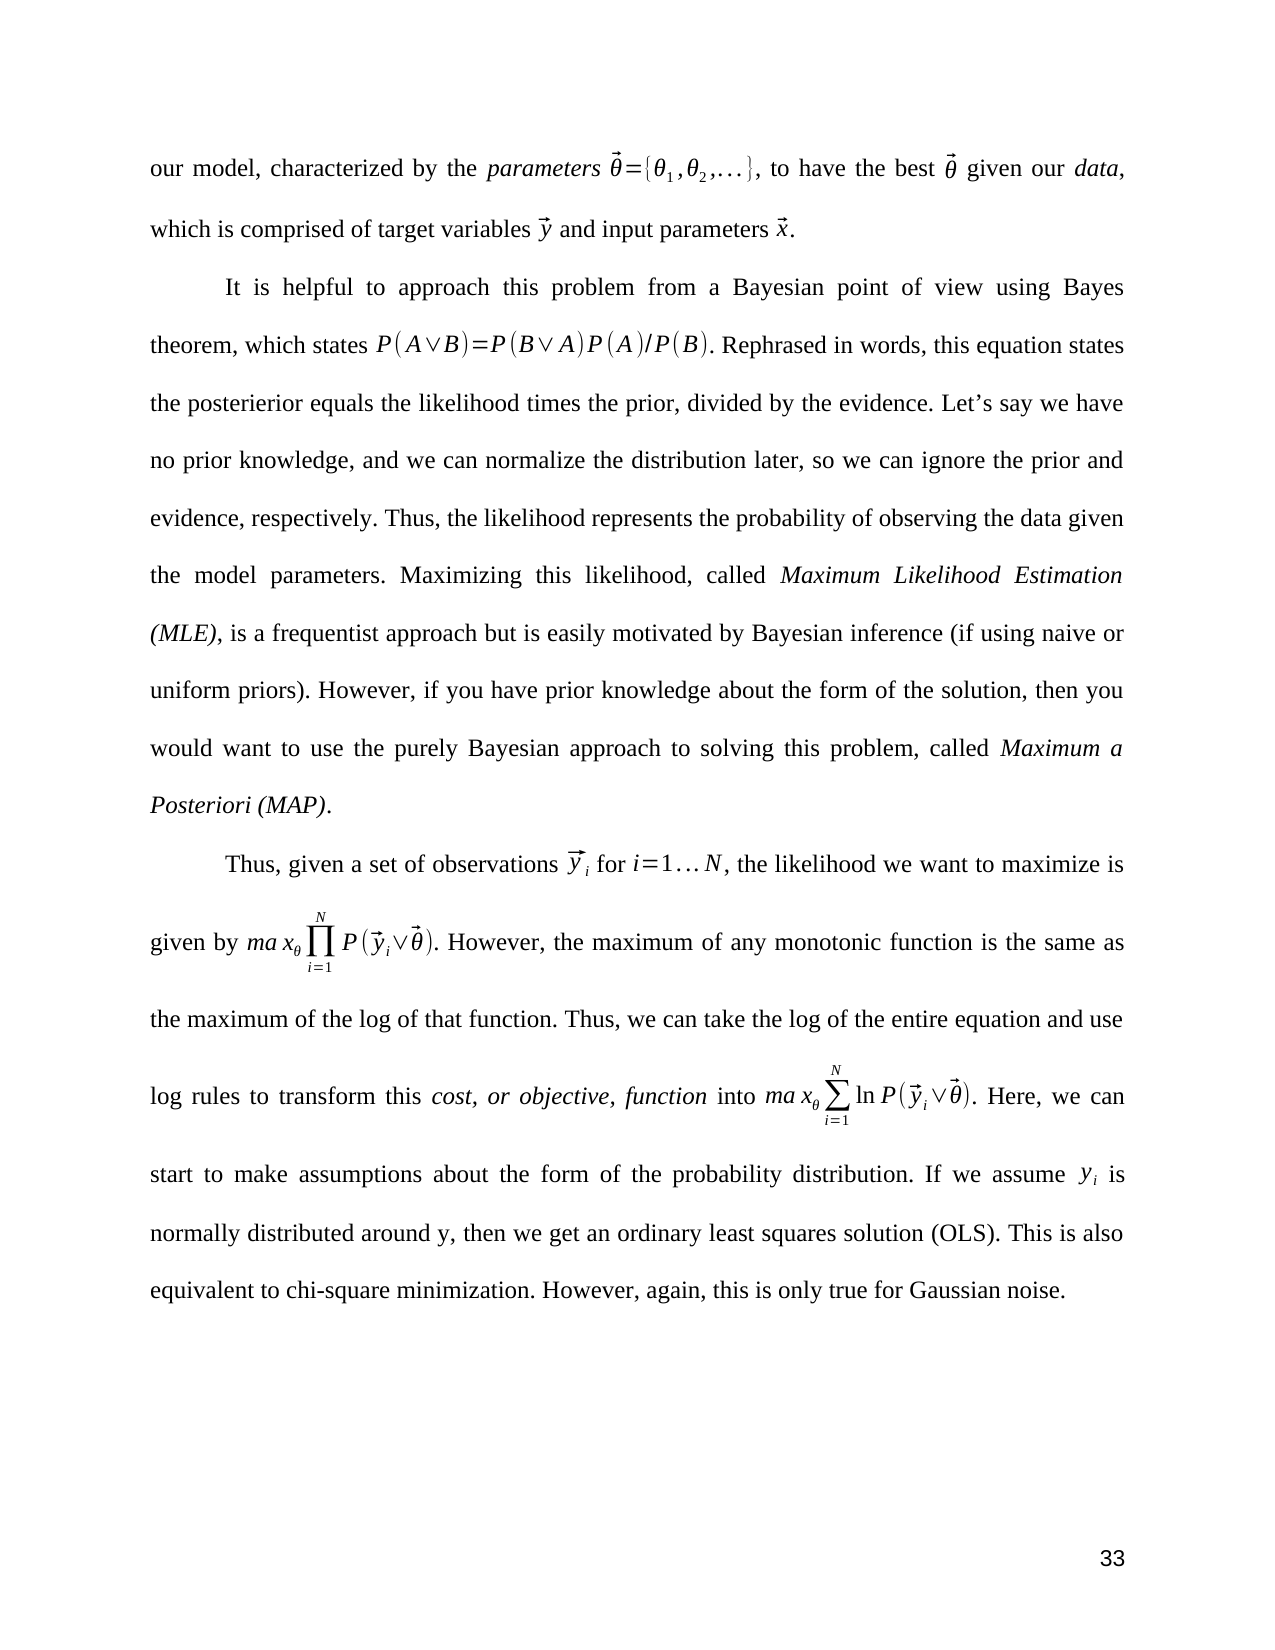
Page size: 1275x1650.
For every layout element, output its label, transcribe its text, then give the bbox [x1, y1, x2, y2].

text It is helpful to approach this problem from a Bayesian point of view using Bayes theorem, which states . Rephrased in words, this equation states the posterierior equals the likelihood times the prior, divided by the evidence. Let’s say we have no prior knowledge, and we can normalize the distribution later, so we can ignore the prior and evidence, respectively. Thus, the likelihood represents the probability of observing the data given the model parameters. Maximizing this likelihood, called Maximum Likelihood Estimation (MLE), is a frequentist approach but is easily motivated by Bayesian inference (if using naive or uniform priors). However, if you have prior knowledge about the form of the solution, then you would want to use the purely Bayesian approach to solving this problem, called Maximum a Posteriori (MAP). [150, 272, 1125, 819]
text Thus, given a set of observations for , the likelihood we want to maximize is given by . However, the maximum of any monotonic function is the same as the maximum of the log of that function. Thus, we can take the log of the entire equation and use log rules to transform this cost, or objective, function into . Here, we can start to make assumptions about the form of the probability distribution. If we assume is normally distributed around y, then we get an ordinary least squares solution (OLS). This is also equivalent to chi-square minimization. However, again, this is only true for Gaussian noise. [150, 848, 1125, 1304]
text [150, 150, 1125, 243]
